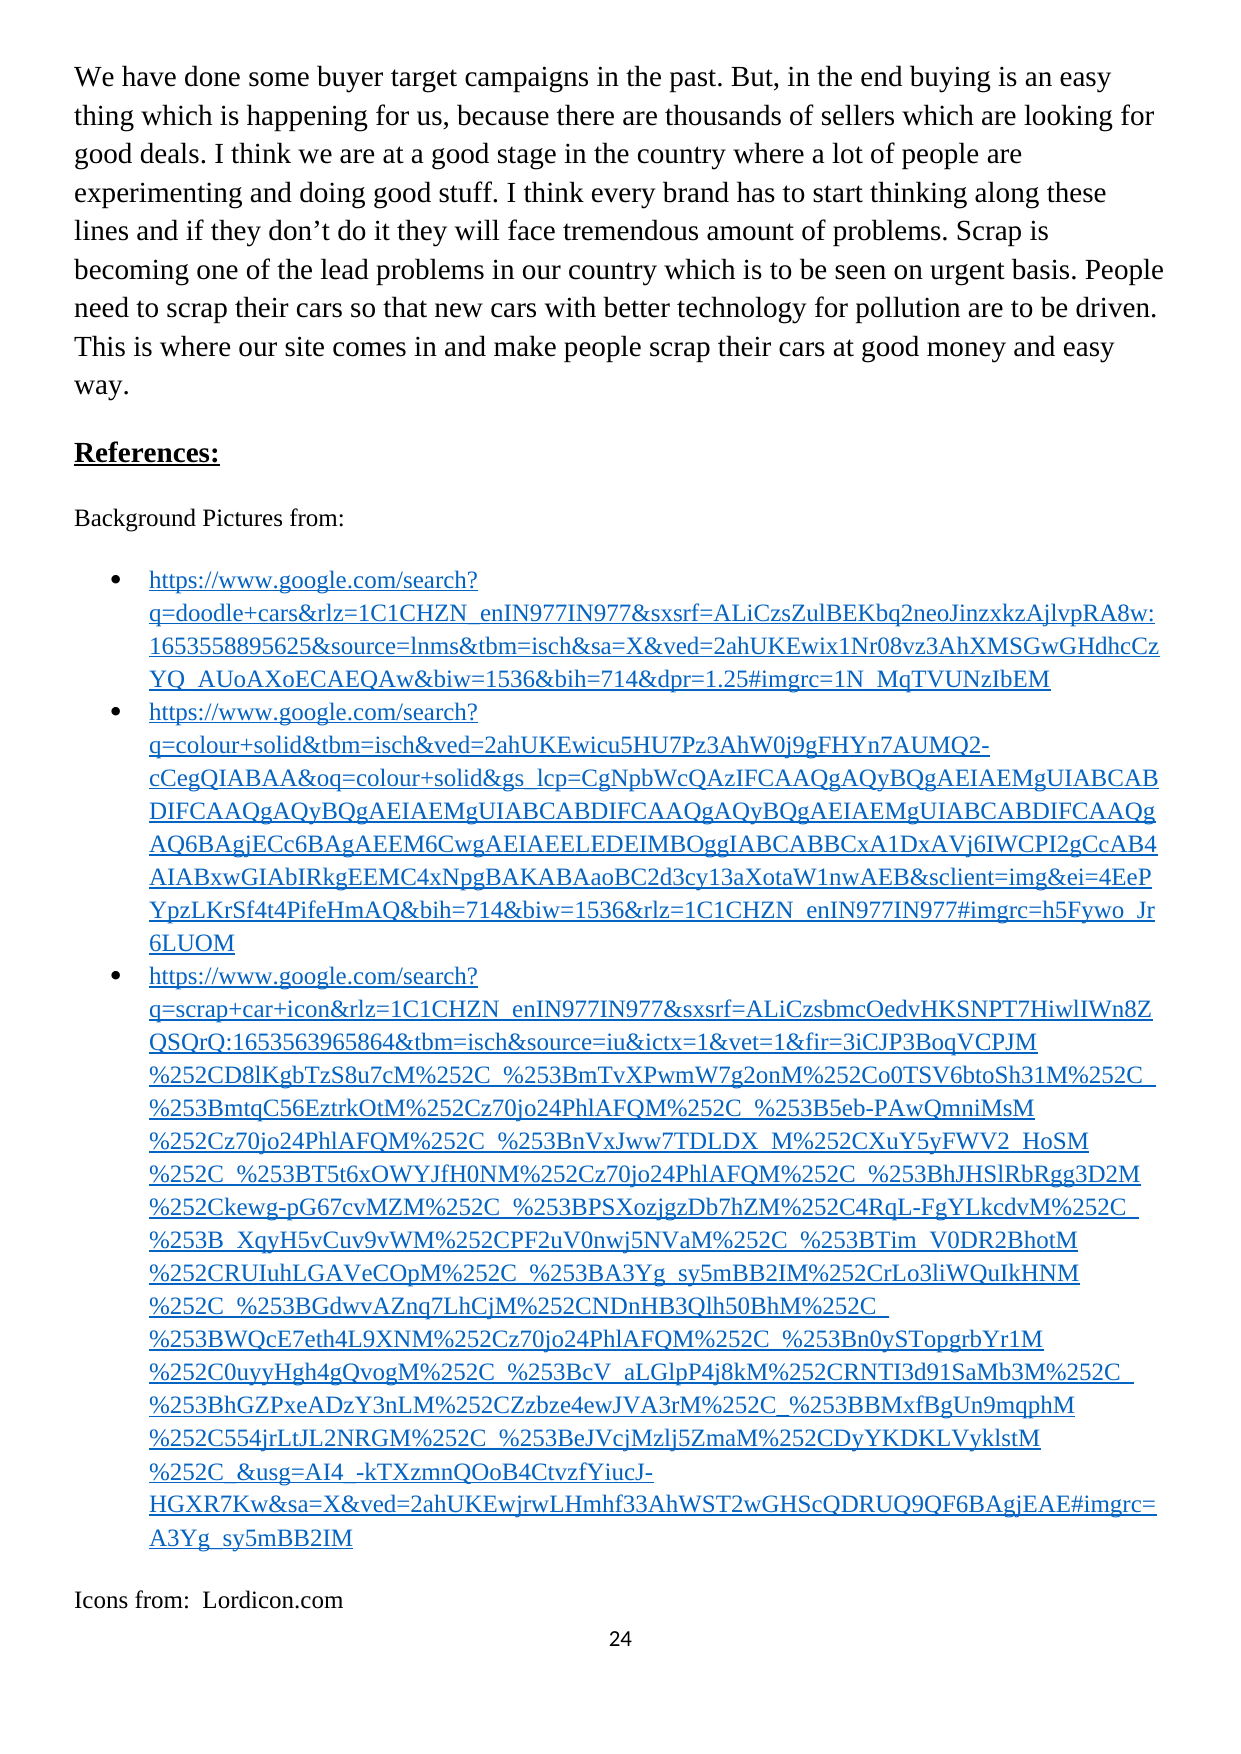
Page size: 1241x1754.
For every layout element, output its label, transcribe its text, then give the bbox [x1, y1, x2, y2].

list https://www.google.com/search?q=scrap+car+icon&rlz=1C1CHZN_enIN977IN977&sxsrf=ALiCzsbmcOedvHKSNPT7HiwlIWn8ZQSQrQ:1653563965864&tbm=isch&source=iu&ictx=1&vet=1&fir=3iCJP3BoqVCPJM%252CD8lKgbTzS8u7cM%252C_%253BmTvXPwmW7g2onM%252Co0TSV6btoSh31M%252C_%253BmtqC56EztrkOtM%252Cz70jo24PhlAFQM%252C_%253B5eb-PAwQmniMsM%252Cz70jo24PhlAFQM%252C_%253BnVxJww7TDLDX_M%252CXuY5yFWV2_HoSM%252C_%253BT5t6xOWYJfH0NM%252Cz70jo24PhlAFQM%252C_%253BhJHSlRbRgg3D2M%252Ckewg-pG67cvMZM%252C_%253BPSXozjgzDb7hZM%252C4RqL-FgYLkcdvM%252C_%253B_XqyH5vCuv9vWM%252CPF2uV0nwj5NVaM%252C_%253BTim_V0DR2BhotM%252CRUIuhLGAVeCOpM%252C_%253BA3Yg_sy5mBB2IM%252CrLo3liWQuIkHNM%252C_%253BGdwvAZnq7LhCjM%252CNDnHB3Qlh50BhM%252C_%253BWQcE7eth4L9XNM%252Cz70jo24PhlAFQM%252C_%253Bn0ySTopgrbYr1M%252C0uyyHgh4gQvogM%252C_%253BcV_aLGlpP4j8kM%252CRNTI3d91SaMb3M%252C_%253BhGZPxeADzY3nLM%252CZzbze4ewJVA3rM%252C_%253BBMxfBgUn9mqphM%252C554jrLtJL2NRGM%252C_%253BeJVcjMzlj5ZmaM%252CDyYKDKLVyklstM%252C_&usg=AI4_-kTXzmnQOoB4CtvzfYiucJ-HGXR7Kw&sa=X&ved=2ahUKEwjrwLHmhf33AhWST2wGHScQDRUQ9QF6BAgjEAE#imgrc=A3Yg_sy5mBB2IM [111, 961, 1166, 1551]
text We have done some buyer target campaigns in the past. But, in the end buying is an easy thing which is happening for us, because there are thousands of sellers which are looking for good deals. I think we are at a good stage in the country where a lot of people are experimenting and doing good stuff. I think every brand has to start thinking along these lines and if they don’t do it they will face tremendous amount of problems. Scrap is becoming one of the lead problems in our country which is to be seen on urgent basis. People need to scrap their cars so that new cars with better technology for pollution are to be driven. This is where our site comes in and make people scrap their cars at good money and easy way. [74, 59, 1166, 401]
list https://www.google.com/search?q=doodle+cars&rlz=1C1CHZN_enIN977IN977&sxsrf=ALiCzsZulBEKbq2neoJinzxkzAjlvpRA8w:1653558895625&source=lnms&tbm=isch&sa=X&ved=2ahUKEwix1Nr08vz3AhXMSGwGHdhcCzYQ_AUoAXoECAEQAw&biw=1536&bih=714&dpr=1.25#imgrc=1N_MqTVUNzIbEM [111, 565, 1166, 693]
text Background Pictures from: [74, 503, 1166, 532]
list https://www.google.com/search?q=colour+solid&tbm=isch&ved=2ahUKEwicu5HU7Pz3AhW0j9gFHYn7AUMQ2-cCegQIABAA&oq=colour+solid&gs_lcp=CgNpbWcQAzIFCAAQgAQyBQgAEIAEMgUIABCABDIFCAAQgAQyBQgAEIAEMgUIABCABDIFCAAQgAQyBQgAEIAEMgUIABCABDIFCAAQgAQ6BAgjECc6BAgAEEM6CwgAEIAEELEDEIMBOggIABCABBCxA1DxAVj6IWCPI2gCcAB4AIABxwGIAbIRkgEEMC4xNpgBAKABAaoBC2d3cy13aXotaW1nwAEB&sclient=img&ei=4EePYpzLKrSf4t4PifeHmAQ&bih=714&biw=1536&rlz=1C1CHZN_enIN977IN977#imgrc=h5Fywo_Jr6LUOM [111, 697, 1166, 957]
text Icons from: Lordicon.com [74, 1585, 1166, 1613]
text References: [74, 435, 1166, 469]
